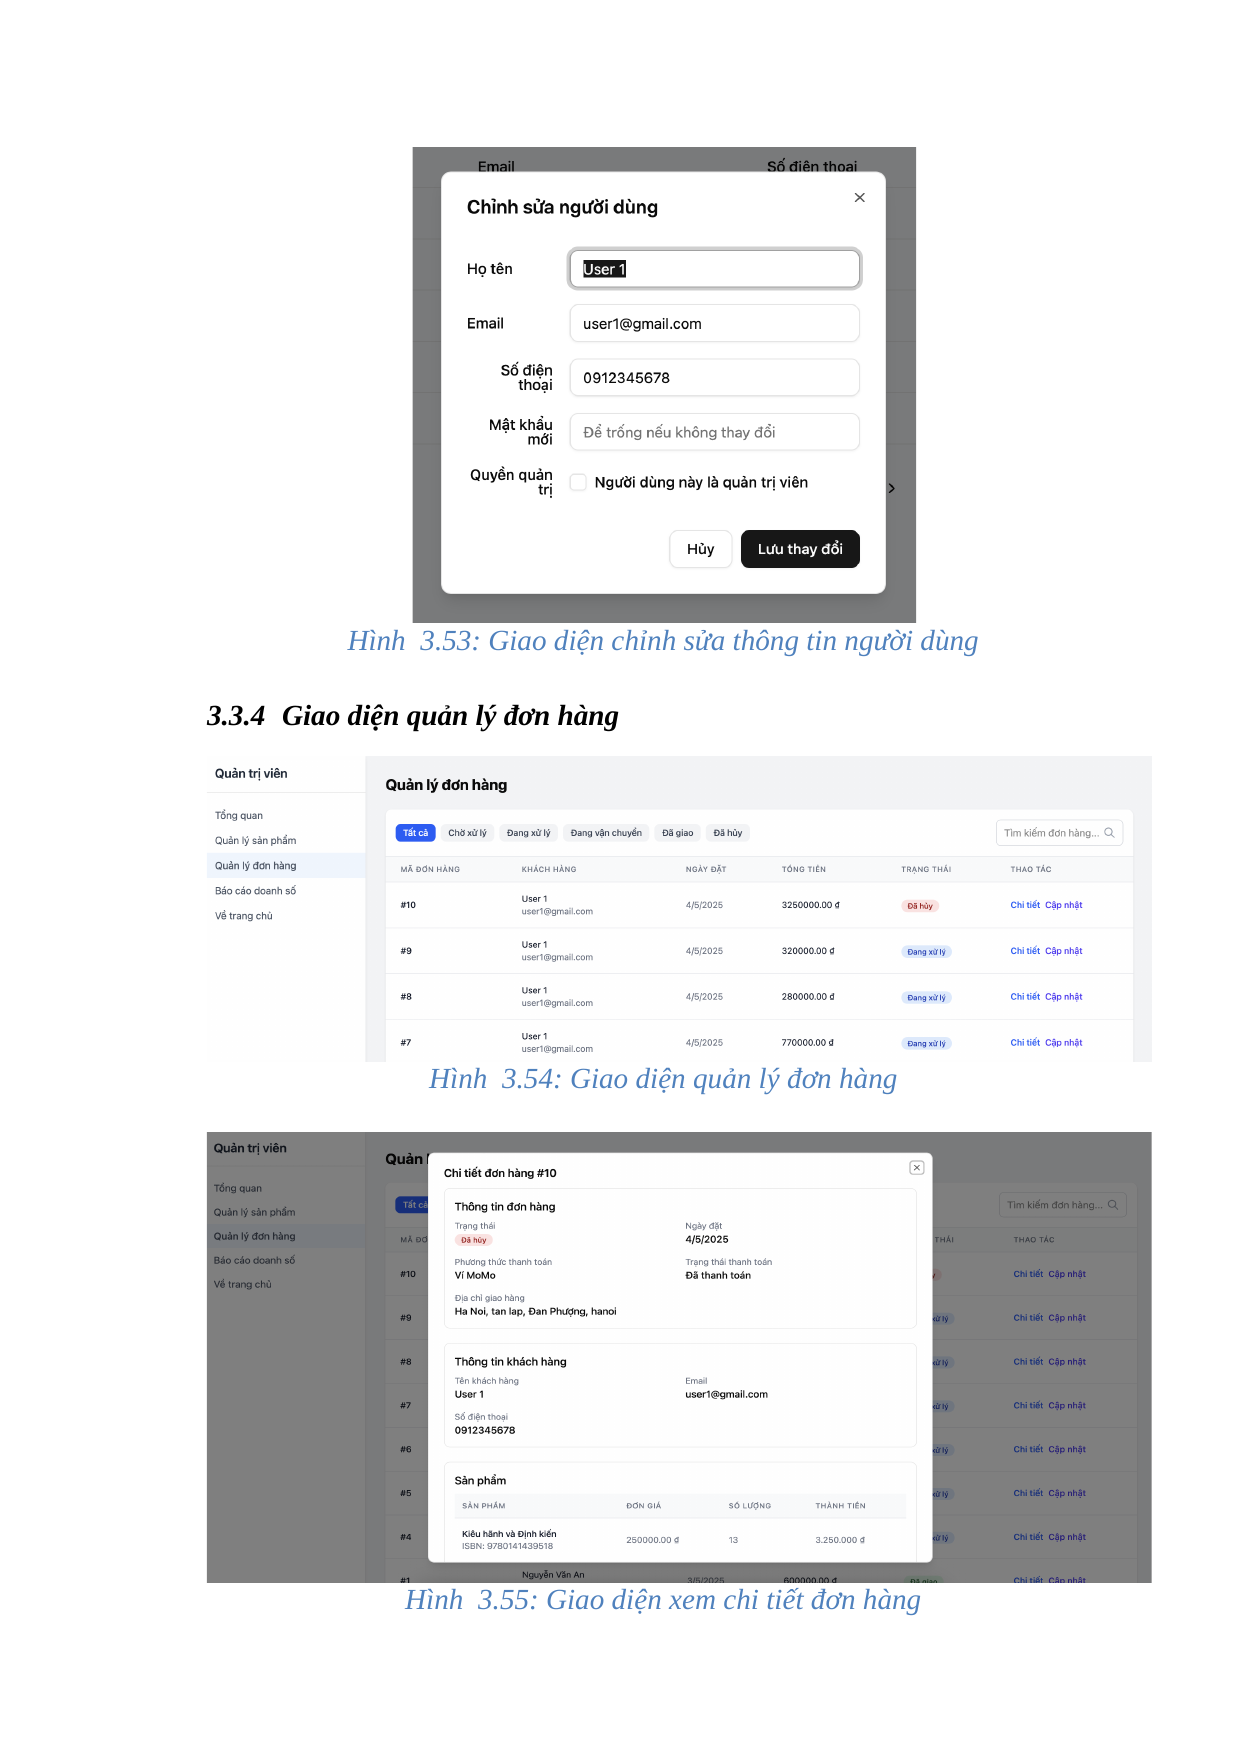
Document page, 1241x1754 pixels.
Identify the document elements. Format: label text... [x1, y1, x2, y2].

picture [206, 1132, 1152, 1583]
picture [206, 756, 1152, 1062]
picture [412, 147, 917, 623]
subtitle Giao diện quản lý đơn hàng [207, 698, 1122, 732]
